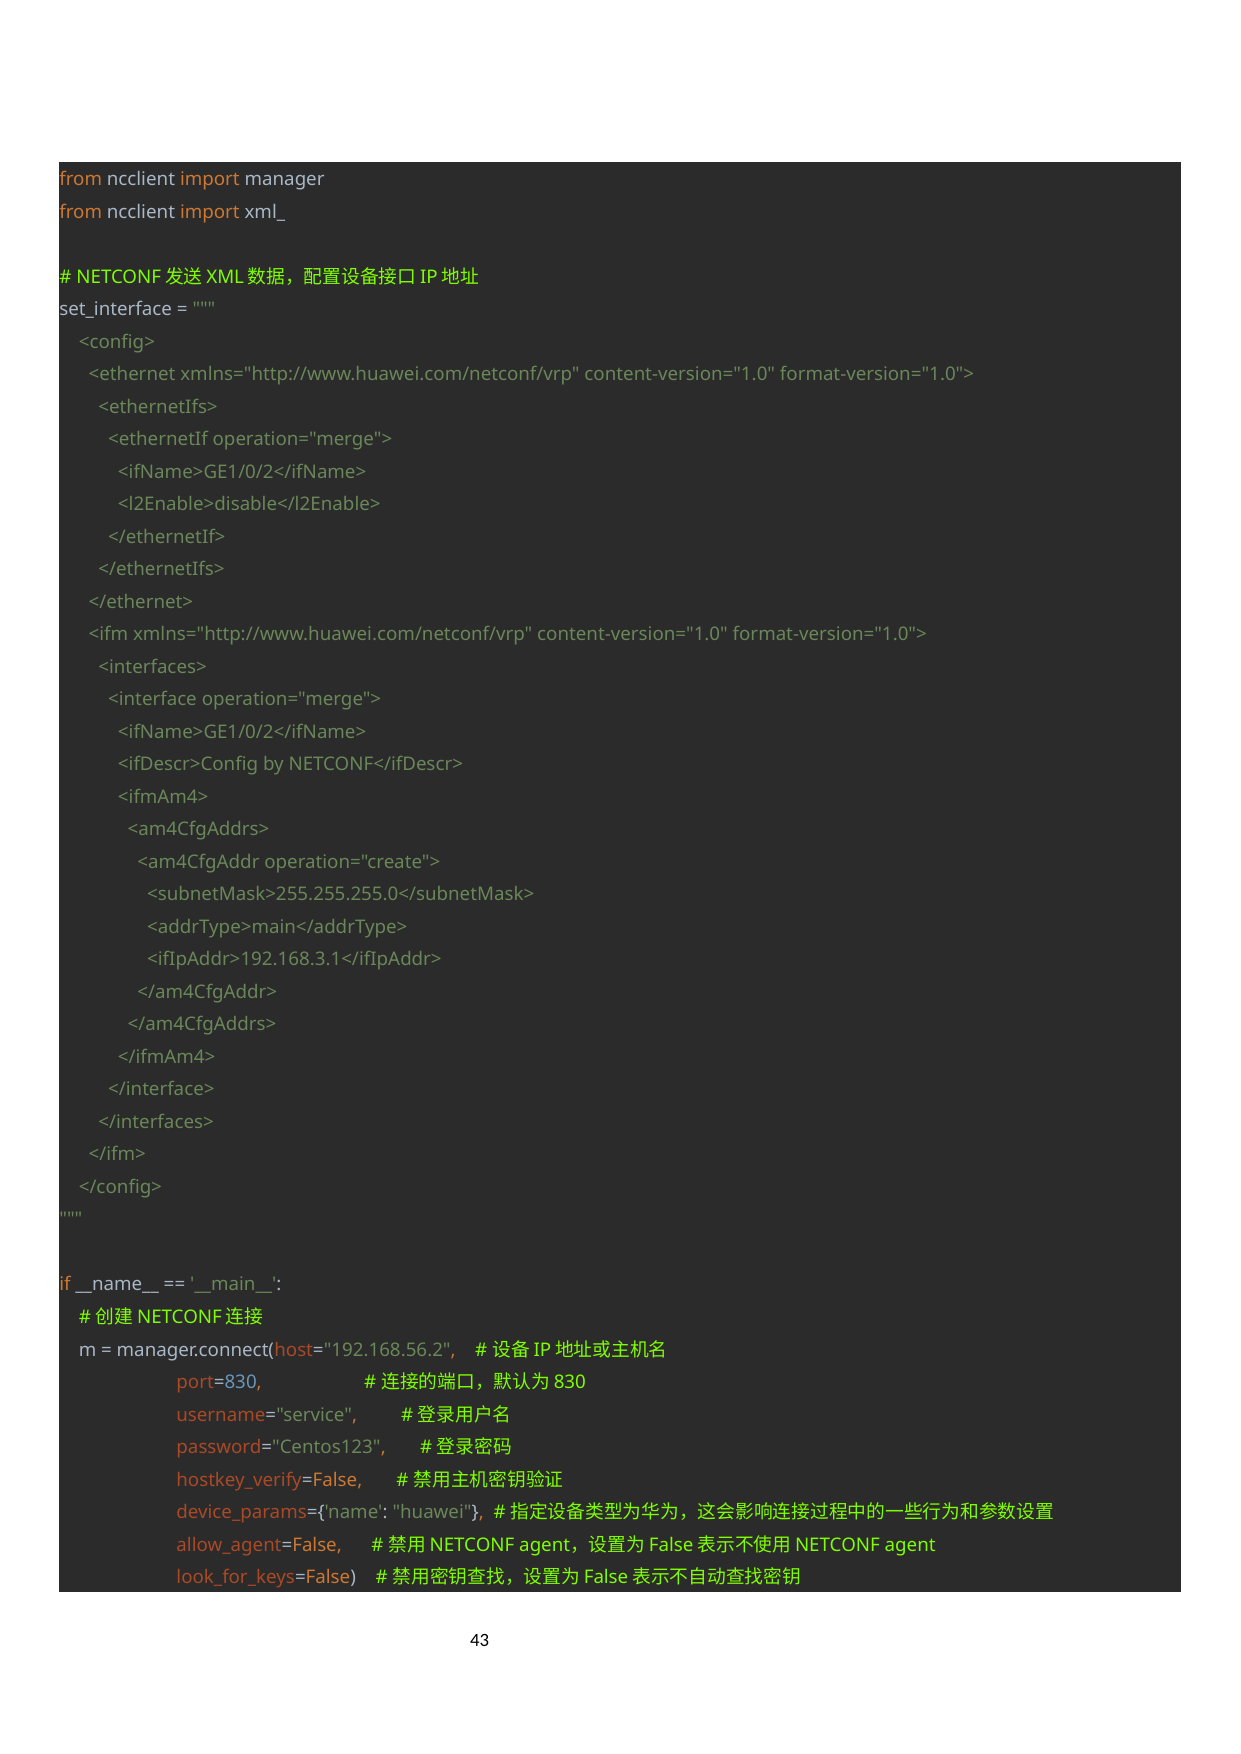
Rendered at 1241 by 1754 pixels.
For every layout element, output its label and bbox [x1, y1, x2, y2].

text [59, 162, 1181, 1592]
